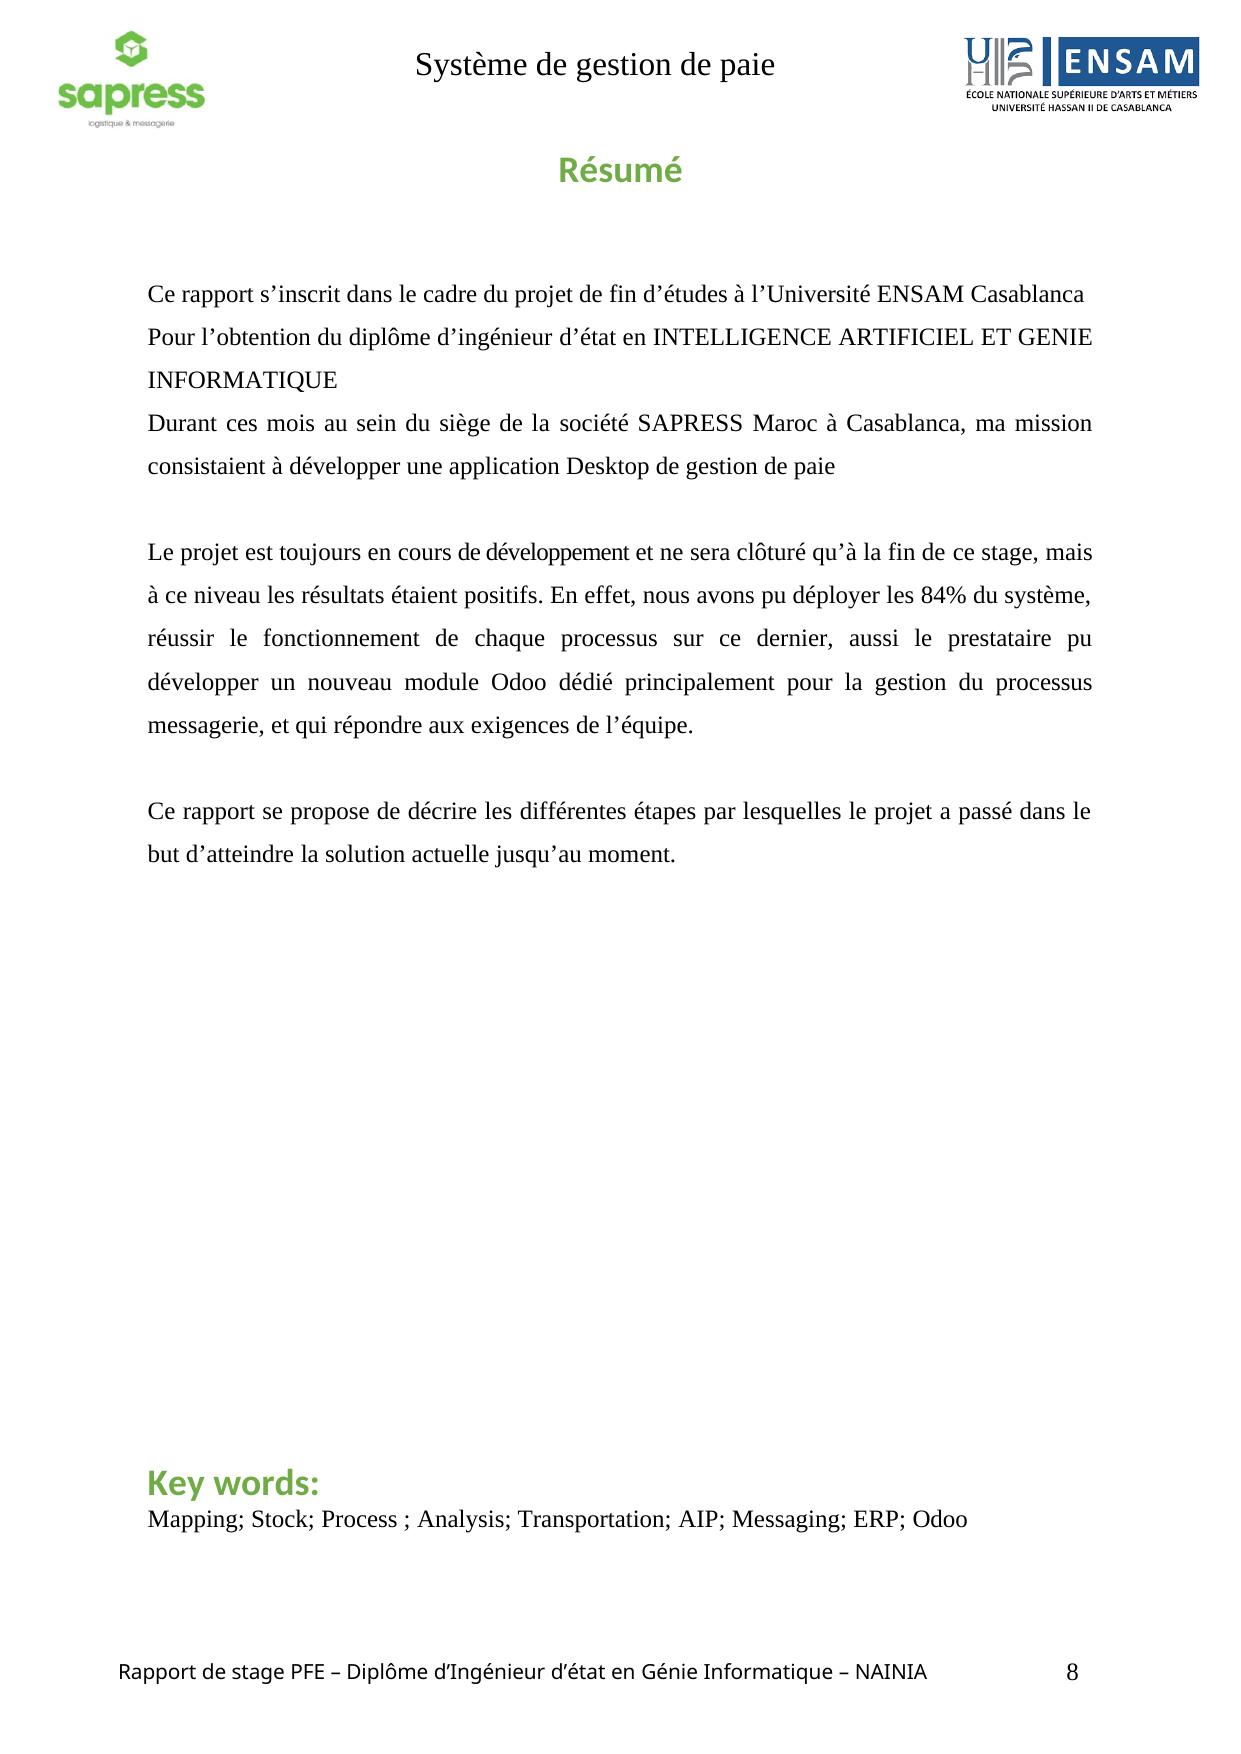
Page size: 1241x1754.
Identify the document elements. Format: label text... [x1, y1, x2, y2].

subtitle Key words: [147, 1459, 1217, 1504]
text Durant ces mois au sein du siège de la société SAPRESS Maroc à Casablanca, ma mission consistaient à développer une application Desktop de gestion de paie [147, 408, 1093, 480]
picture [56, 29, 209, 129]
text Mapping; Stock; Process ; Analysis; Transportation; AIP; Messaging; ERP; Odoo [147, 1504, 1217, 1533]
text Pour l’obtention du diplôme d’ingénieur d’état en INTELLIGENCE ARTIFICIEL ET GENIE INFORMATIQUE [147, 322, 1093, 394]
text Ce rapport se propose de décrire les différentes étapes par lesquelles le projet a passé dans le but d’atteindre la solution actuelle jusqu’au moment. [147, 796, 1093, 868]
picture [960, 31, 1203, 119]
subtitle Résumé [52, 146, 1188, 192]
text Ce rapport s’inscrit dans le cadre du projet de fin d’études à l’Université ENSAM Casablanca [147, 279, 1093, 307]
text Le projet est toujours en cours de développement et ne sera clôturé qu’à la fin de ce stage, mais à ce niveau les résultats étaient positifs. En effet, nous avons pu déployer les 84% du système, réussir le fonctionnement de chaque processus sur ce dernier, aussi le prestataire pu développer un nouveau module Odoo dédié principalement pour la gestion du processus messagerie, et qui répondre aux exigences de l’équipe. [147, 537, 1093, 738]
